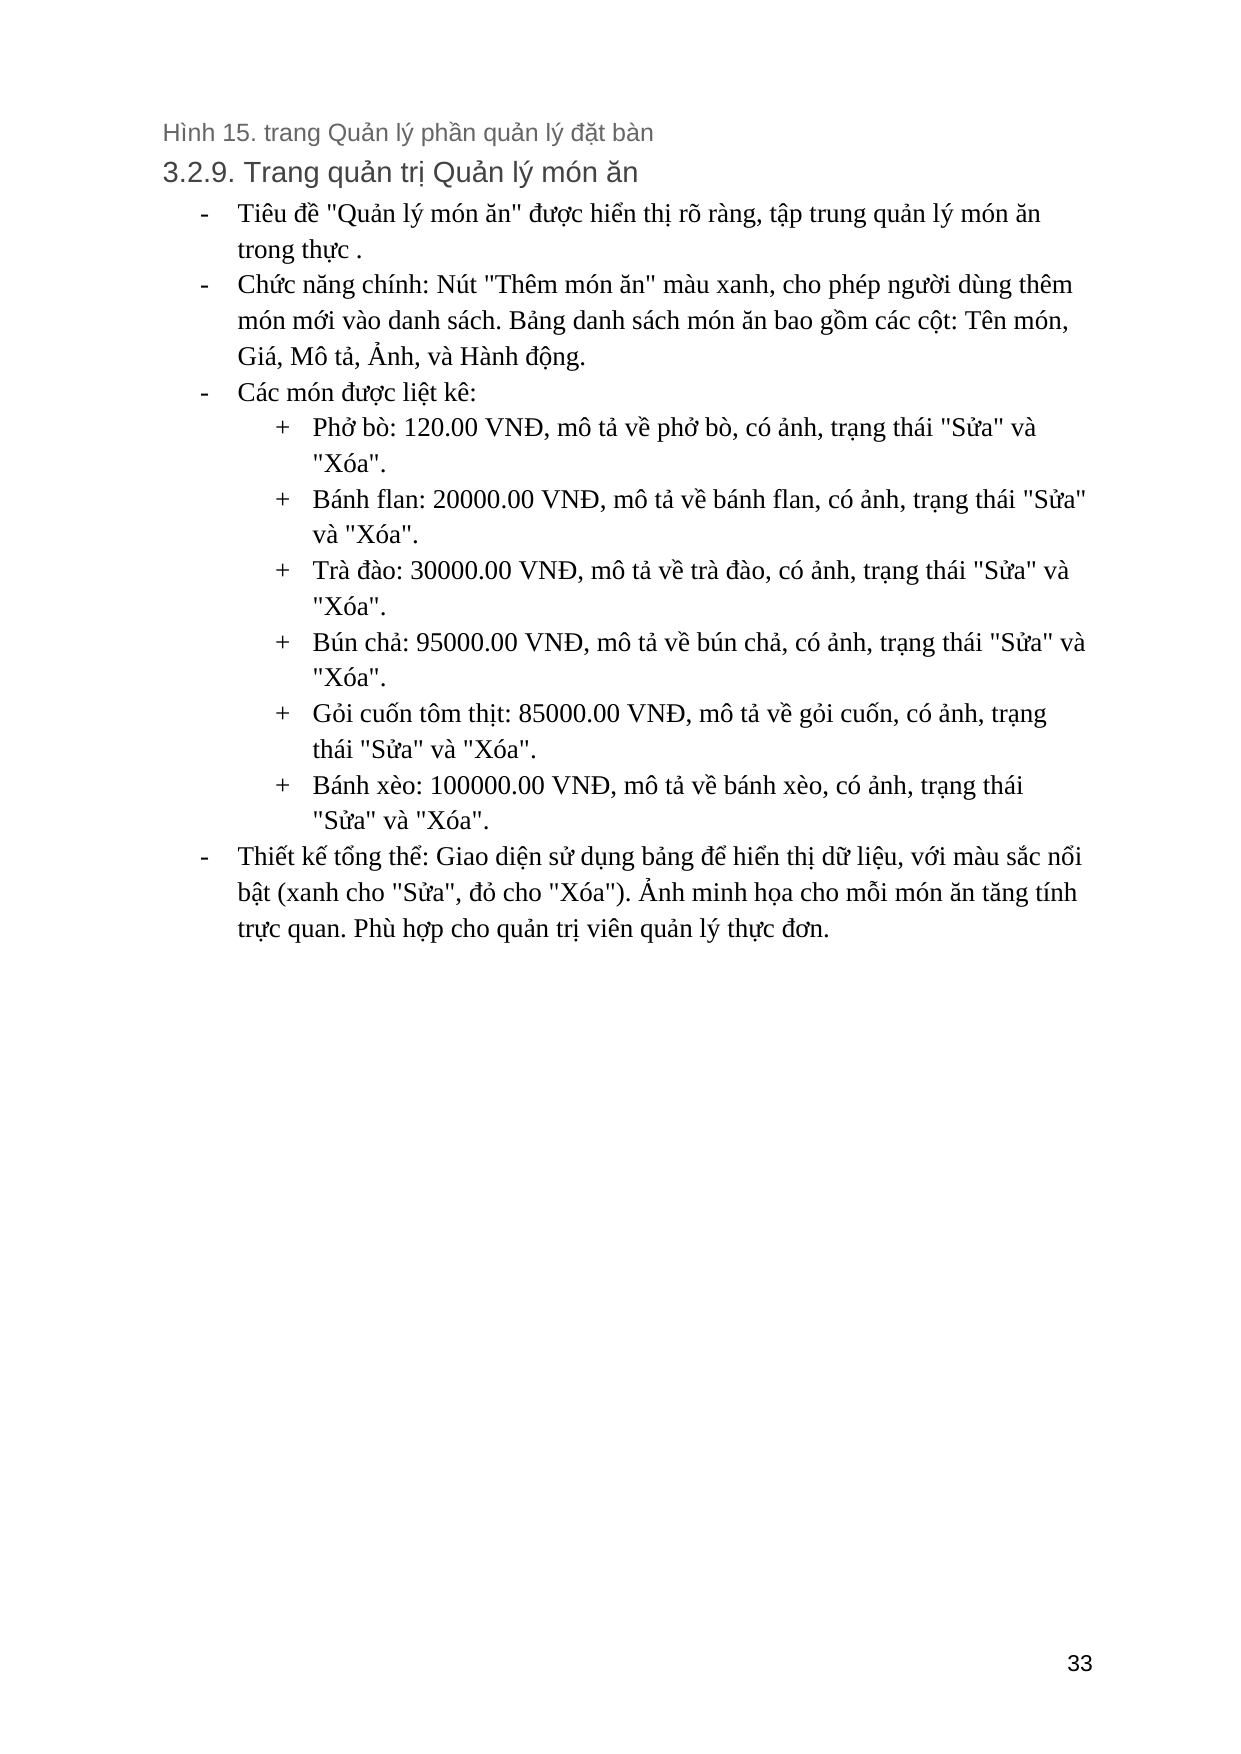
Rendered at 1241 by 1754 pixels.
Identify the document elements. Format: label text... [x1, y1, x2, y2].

list Phở bò: 120.00 VNĐ, mô tả về phở bò, có ảnh, trạng thái "Sửa" và "Xóa". [275, 411, 1092, 478]
list Bánh xèo: 100000.00 VNĐ, mô tả về bánh xèo, có ảnh, trạng thái "Sửa" và "Xóa". [275, 769, 1092, 836]
list Bánh flan: 20000.00 VNĐ, mô tả về bánh flan, có ảnh, trạng thái "Sửa" và "Xóa". [275, 483, 1092, 550]
list Gỏi cuốn tôm thịt: 85000.00 VNĐ, mô tả về gỏi cuốn, có ảnh, trạng thái "Sửa" và "Xóa". [275, 697, 1092, 764]
list Chức năng chính: Nút "Thêm món ăn" màu xanh, cho phép người dùng thêm món mới vào danh sách. Bảng danh sách món ăn bao gồm các cột: Tên món, Giá, Mô tả, Ảnh, và Hành động. [200, 268, 1092, 371]
subtitle Hình 15. trang Quản lý phần quản lý đặt bàn [162, 118, 1092, 147]
list Tiêu đề "Quản lý món ăn" được hiển thị rõ ràng, tập trung quản lý món ăn trong thực . [200, 197, 1092, 264]
list Thiết kế tổng thể: Giao diện sử dụng bảng để hiển thị dữ liệu, với màu sắc nổi bật (xanh cho "Sửa", đỏ cho "Xóa"). Ảnh minh họa cho mỗi món ăn tăng tính trực quan. Phù hợp cho quản trị viên quản lý thực đơn. [200, 840, 1092, 943]
list Các món được liệt kê: [200, 376, 1092, 407]
list Trà đào: 30000.00 VNĐ, mô tả về trà đào, có ảnh, trạng thái "Sửa" và "Xóa". [275, 554, 1092, 621]
list Bún chả: 95000.00 VNĐ, mô tả về bún chả, có ảnh, trạng thái "Sửa" và "Xóa". [275, 626, 1092, 693]
subtitle 3.2.9. Trang quản trị Quản lý món ăn [162, 155, 1092, 189]
